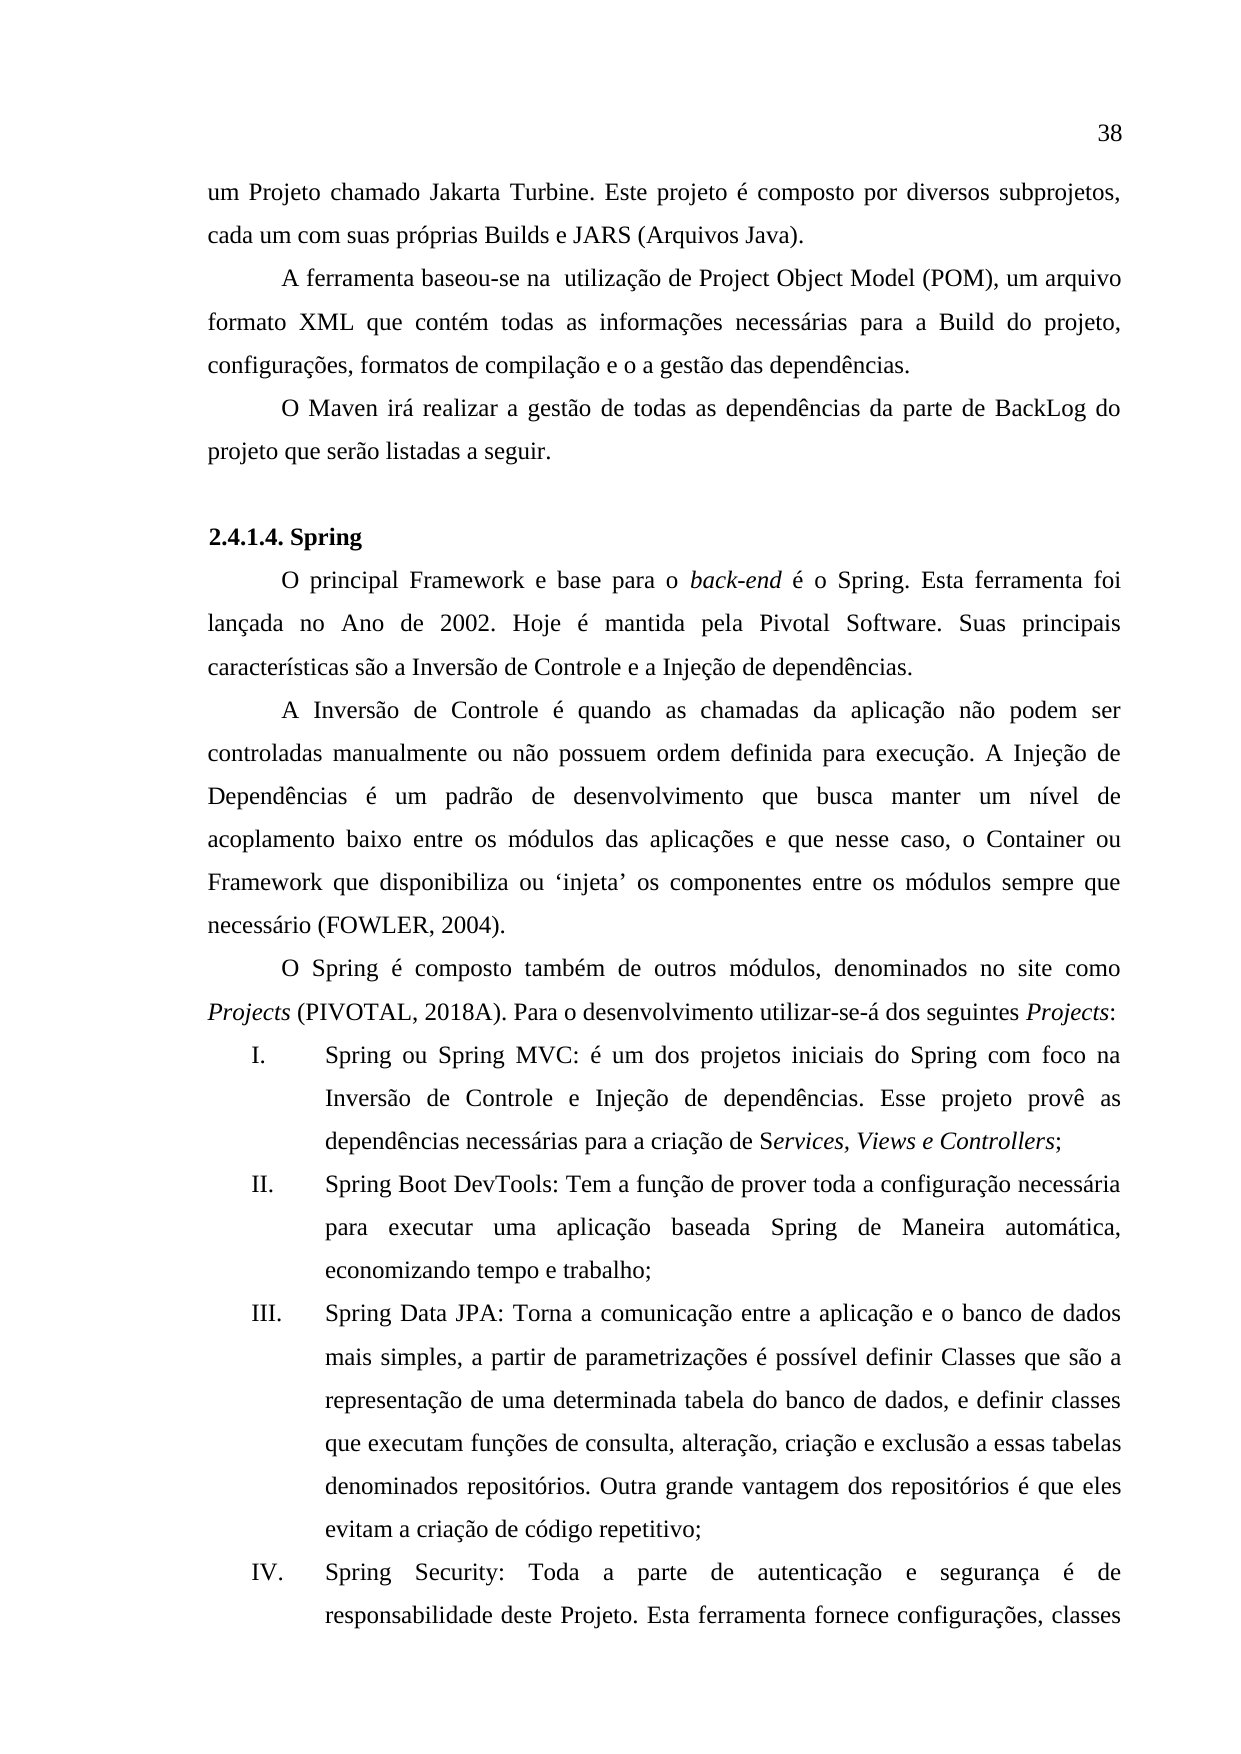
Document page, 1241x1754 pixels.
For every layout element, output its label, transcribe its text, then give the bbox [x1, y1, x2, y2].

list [251, 1557, 1122, 1629]
text O principal Framework e base para o back-end é o Spring. Esta ferramenta foi lançada no Ano de 2002. Hoje é mantida pela Pivotal Software. Suas principais características são a Inversão de Controle e a Injeção de dependências. [207, 565, 1122, 680]
subtitle Spring [208, 522, 1122, 551]
text A ferramenta baseou-se na utilização de Project Object Model (POM), um arquivo formato XML que contém todas as informações necessárias para a Build do projeto, configurações, formatos de compilação e o a gestão das dependências. [207, 263, 1122, 378]
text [207, 177, 1122, 249]
list Spring ou Spring MVC: é um dos projetos iniciais do Spring com foco na Inversão de Controle e Injeção de dependências. Esse projeto provê as dependências necessárias para a criação de Services, Views e Controllers; [251, 1040, 1122, 1155]
text A Inversão de Controle é quando as chamadas da aplicação não podem ser controladas manualmente ou não possuem ordem definida para execução. A Injeção de Dependências é um padrão de desenvolvimento que busca manter um nível de acoplamento baixo entre os módulos das aplicações e que nesse caso, o Container ou Framework que disponibiliza ou ‘injeta’ os componentes entre os módulos sempre que necessário (FOWLER, 2004). [207, 695, 1122, 939]
list Spring Data JPA: Torna a comunicação entre a aplicação e o banco de dados mais simples, a partir de parametrizações é possível definir Classes que são a representação de uma determinada tabela do banco de dados, e definir classes que executam funções de consulta, alteração, criação e exclusão a essas tabelas denominados repositórios. Outra grande vantagem dos repositórios é que eles evitam a criação de código repetitivo; [251, 1298, 1122, 1543]
text O Maven irá realizar a gestão de todas as dependências da parte de BackLog do projeto que serão listadas a seguir. [207, 393, 1122, 465]
list Spring Boot DevTools: Tem a função de prover toda a configuração necessária para executar uma aplicação baseada Spring de Maneira automática, economizando tempo e trabalho; [251, 1169, 1122, 1284]
text O Spring é composto também de outros módulos, denominados no site como Projects (PIVOTAL, 2018A). Para o desenvolvimento utilizar-se-á dos seguintes Projects: [207, 953, 1122, 1025]
